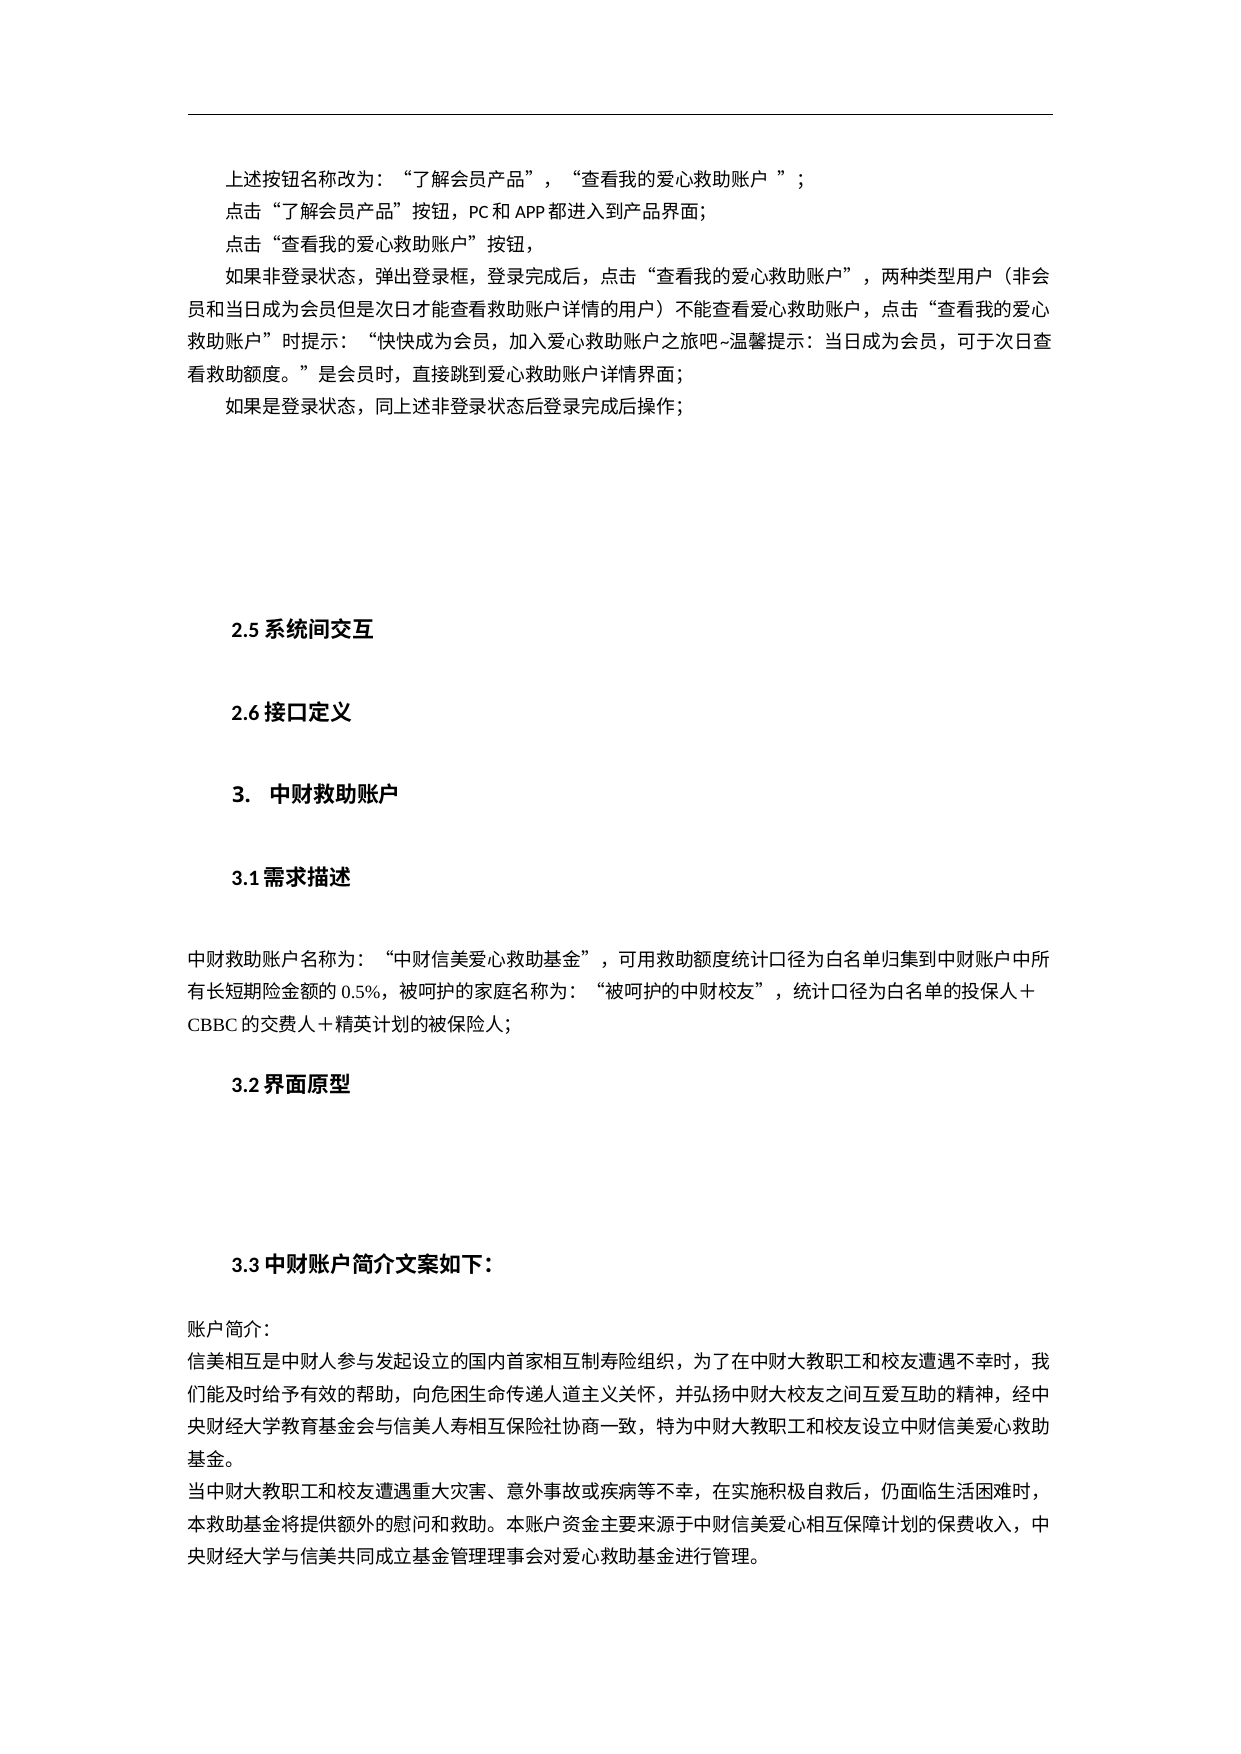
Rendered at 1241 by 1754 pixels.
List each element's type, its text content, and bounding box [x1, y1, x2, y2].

subtitle 2.5 系统间交互 [187, 612, 1053, 644]
text 中财救助账户名称为：“中财信美爱心救助基金”，可用救助额度统计口径为白名单归集到中财账户中所有长短期险金额的0.5%，被呵护的家庭名称为：“被呵护的中财校友”，统计口径为白名单的投保人＋CBBC的交费人＋精英计划的被保险人； [187, 942, 1053, 1039]
text 信美相互是中财人参与发起设立的国内首家相互制寿险组织，为了在中财大教职工和校友遭遇不幸时，我们能及时给予有效的帮助，向危困生命传递人道主义关怀，并弘扬中财大校友之间互爱互助的精神，经中央财经大学教育基金会与信美人寿相互保险社协商一致，特为中财大教职工和校友设立中财信美爱心救助基金。 [187, 1344, 1053, 1474]
text 点击“了解会员产品”按钮，PC和APP都进入到产品界面； [187, 194, 1053, 227]
text 如果非登录状态，弹出登录框，登录完成后，点击“查看我的爱心救助账户”，两种类型用户（非会员和当日成为会员但是次日才能查看救助账户详情的用户）不能查看爱心救助账户，点击“查看我的爱心救助账户”时提示：“快快成为会员，加入爱心救助账户之旅吧~温馨提示：当日成为会员，可于次日查看救助额度。”是会员时，直接跳到爱心救助账户详情界面； [187, 259, 1053, 389]
text 点击“查看我的爱心救助账户”按钮， [187, 227, 1053, 259]
subtitle 2.6 接口定义 [187, 694, 1053, 727]
text 上述按钮名称改为：“了解会员产品”，“查看我的爱心救助账户 ”； [187, 162, 1053, 194]
text 账户简介： [187, 1312, 1053, 1344]
subtitle 3.1需求描述 [187, 859, 1053, 892]
text 当中财大教职工和校友遭遇重大灾害、意外事故或疾病等不幸，在实施积极自救后，仍面临生活困难时，本救助基金将提供额外的慰问和救助。本账户资金主要来源于中财信美爱心相互保障计划的保费收入，中央财经大学与信美共同成立基金管理理事会对爱心救助基金进行管理。 [187, 1474, 1053, 1572]
text 如果是登录状态，同上述非登录状态后登录完成后操作； [187, 389, 1053, 422]
text 3.3 中财账户简介文案如下： [187, 1247, 1053, 1279]
subtitle 3.2界面原型 [187, 1067, 1053, 1099]
subtitle 中财救助账户 [232, 777, 1053, 809]
